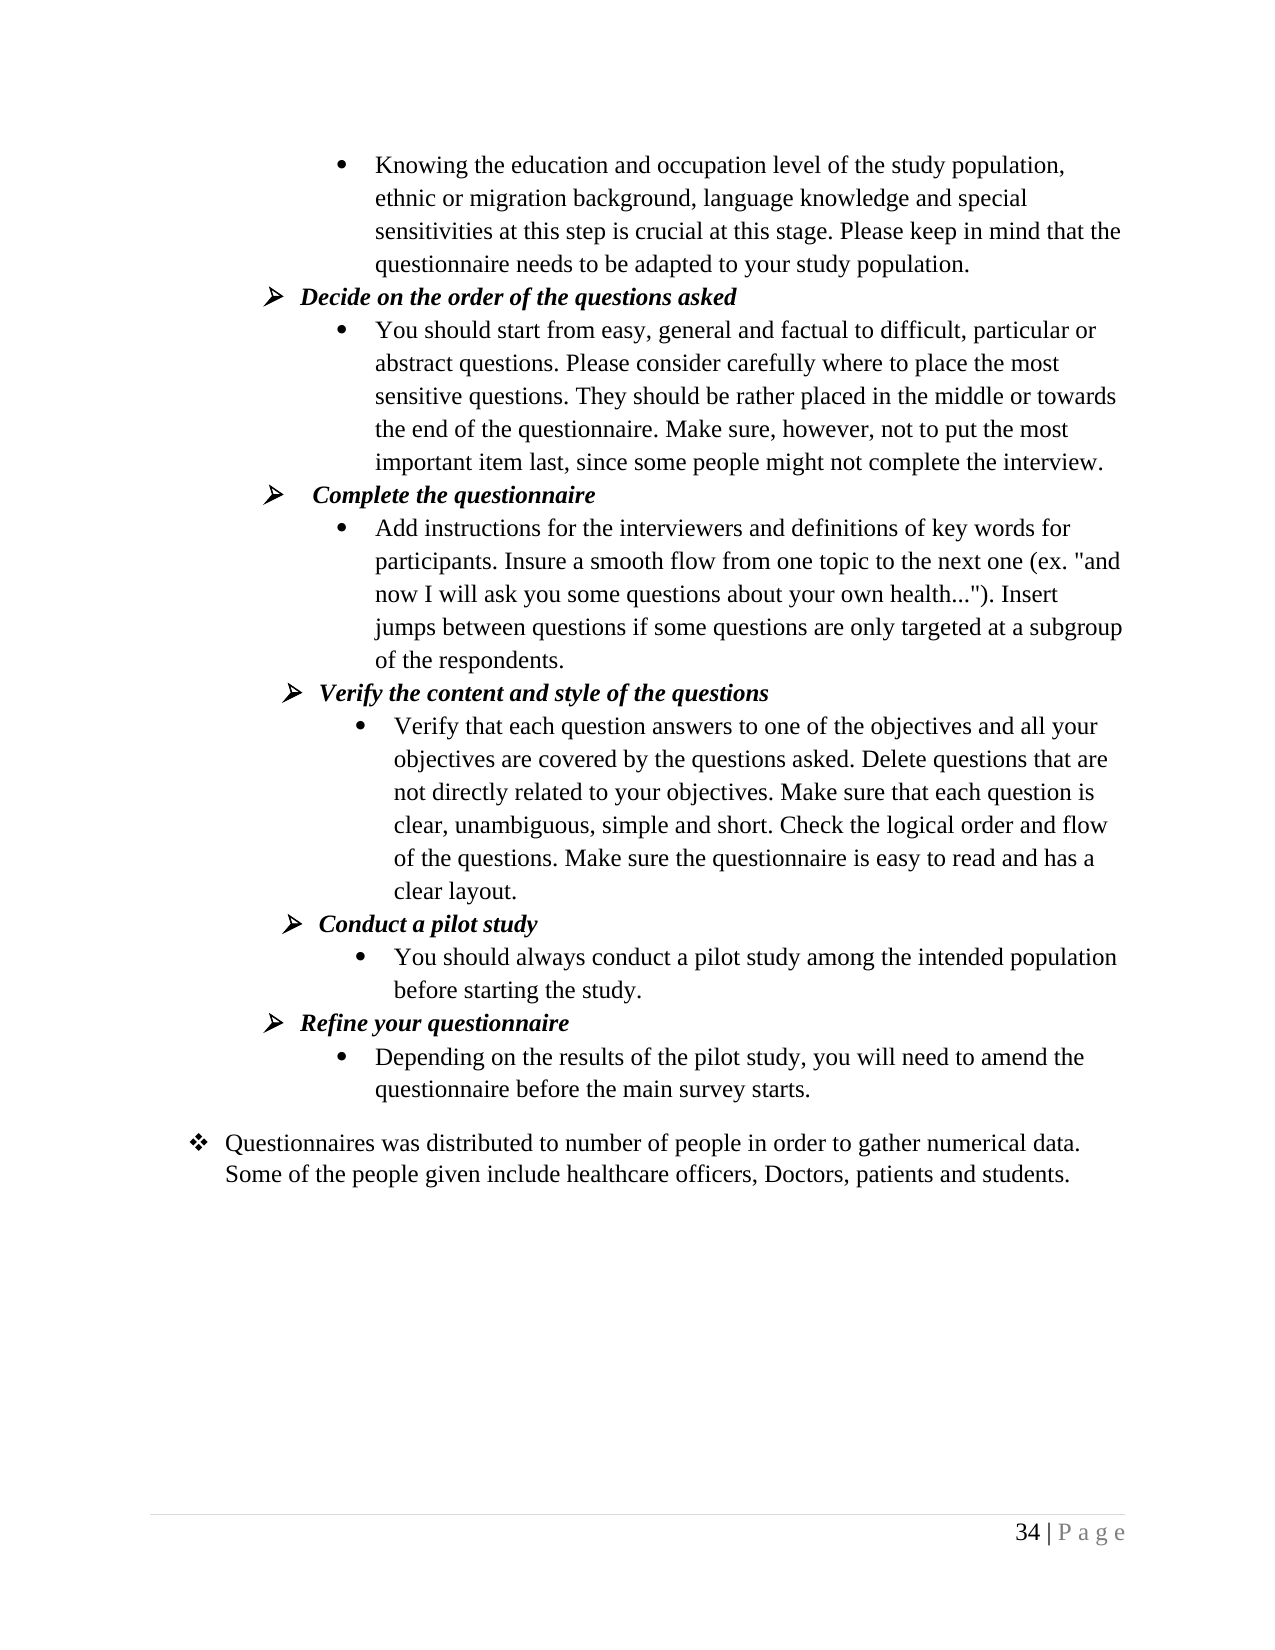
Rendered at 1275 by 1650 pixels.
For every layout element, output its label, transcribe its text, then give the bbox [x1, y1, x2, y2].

list Knowing the education and occupation level of the study population, ethnic or migration background, language knowledge and special sensitivities at this step is crucial at this stage. Please keep in mind that the questionnaire needs to be adapted to your study population. [337, 150, 1125, 278]
list Refine your questionnaire [262, 1008, 1125, 1037]
list You should always conduct a pilot study among the intended population before starting the study. [356, 942, 1125, 1004]
list Complete the questionnaire [262, 480, 1125, 509]
list You should start from easy, general and factual to difficult, particular or abstract questions. Please consider carefully where to place the most sensitive questions. They should be rather placed in the middle or towards the end of the questionnaire. Make sure, however, not to put the most important item last, since some people might not complete the interview. [337, 315, 1125, 476]
list Conduct a pilot study [281, 909, 1125, 938]
list Questionnaires was distributed to number of people in order to gather numerical data. Some of the people given include healthcare officers, Doctors, patients and students. [187, 1128, 1125, 1188]
list Depending on the results of the pilot study, you will need to amend the questionnaire before the main survey starts. [337, 1042, 1125, 1103]
list Verify the content and style of the questions [281, 678, 1125, 707]
list Verify that each question answers to one of the objectives and all your objectives are covered by the questions asked. Delete questions that are not directly related to your objectives. Make sure that each question is clear, unambiguous, simple and short. Check the logical order and flow of the questions. Make sure the questionnaire is easy to read and has a clear layout. [356, 711, 1125, 905]
list Decide on the order of the questions asked [262, 282, 1125, 311]
list Add instructions for the interviewers and definitions of key words for participants. Insure a smooth flow from one topic to the next one (ex. "and now I will ask you some questions about your own health..."). Insert jumps between questions if some questions are only targeted at a subgroup of the respondents. [337, 513, 1125, 674]
